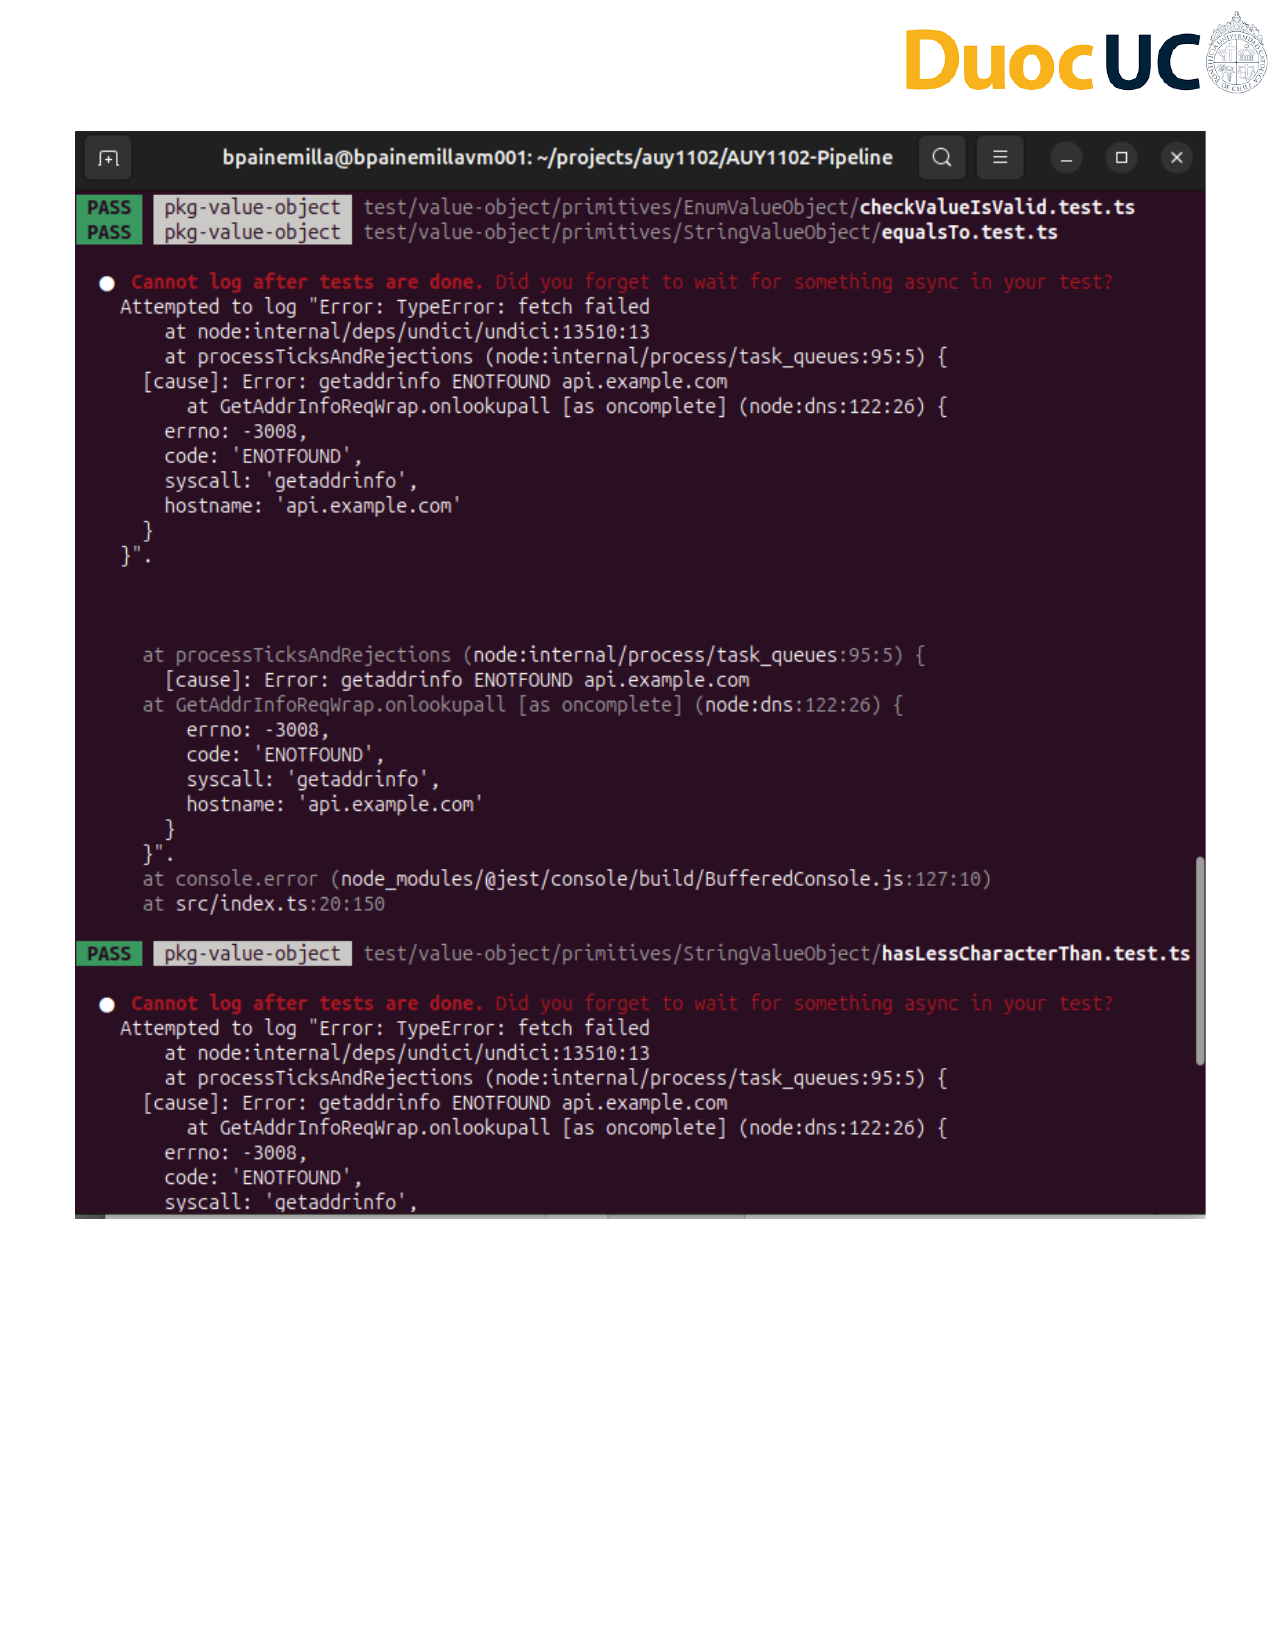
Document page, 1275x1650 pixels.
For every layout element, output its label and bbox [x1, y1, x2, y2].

picture [901, 6, 1270, 94]
picture [75, 131, 1206, 1219]
